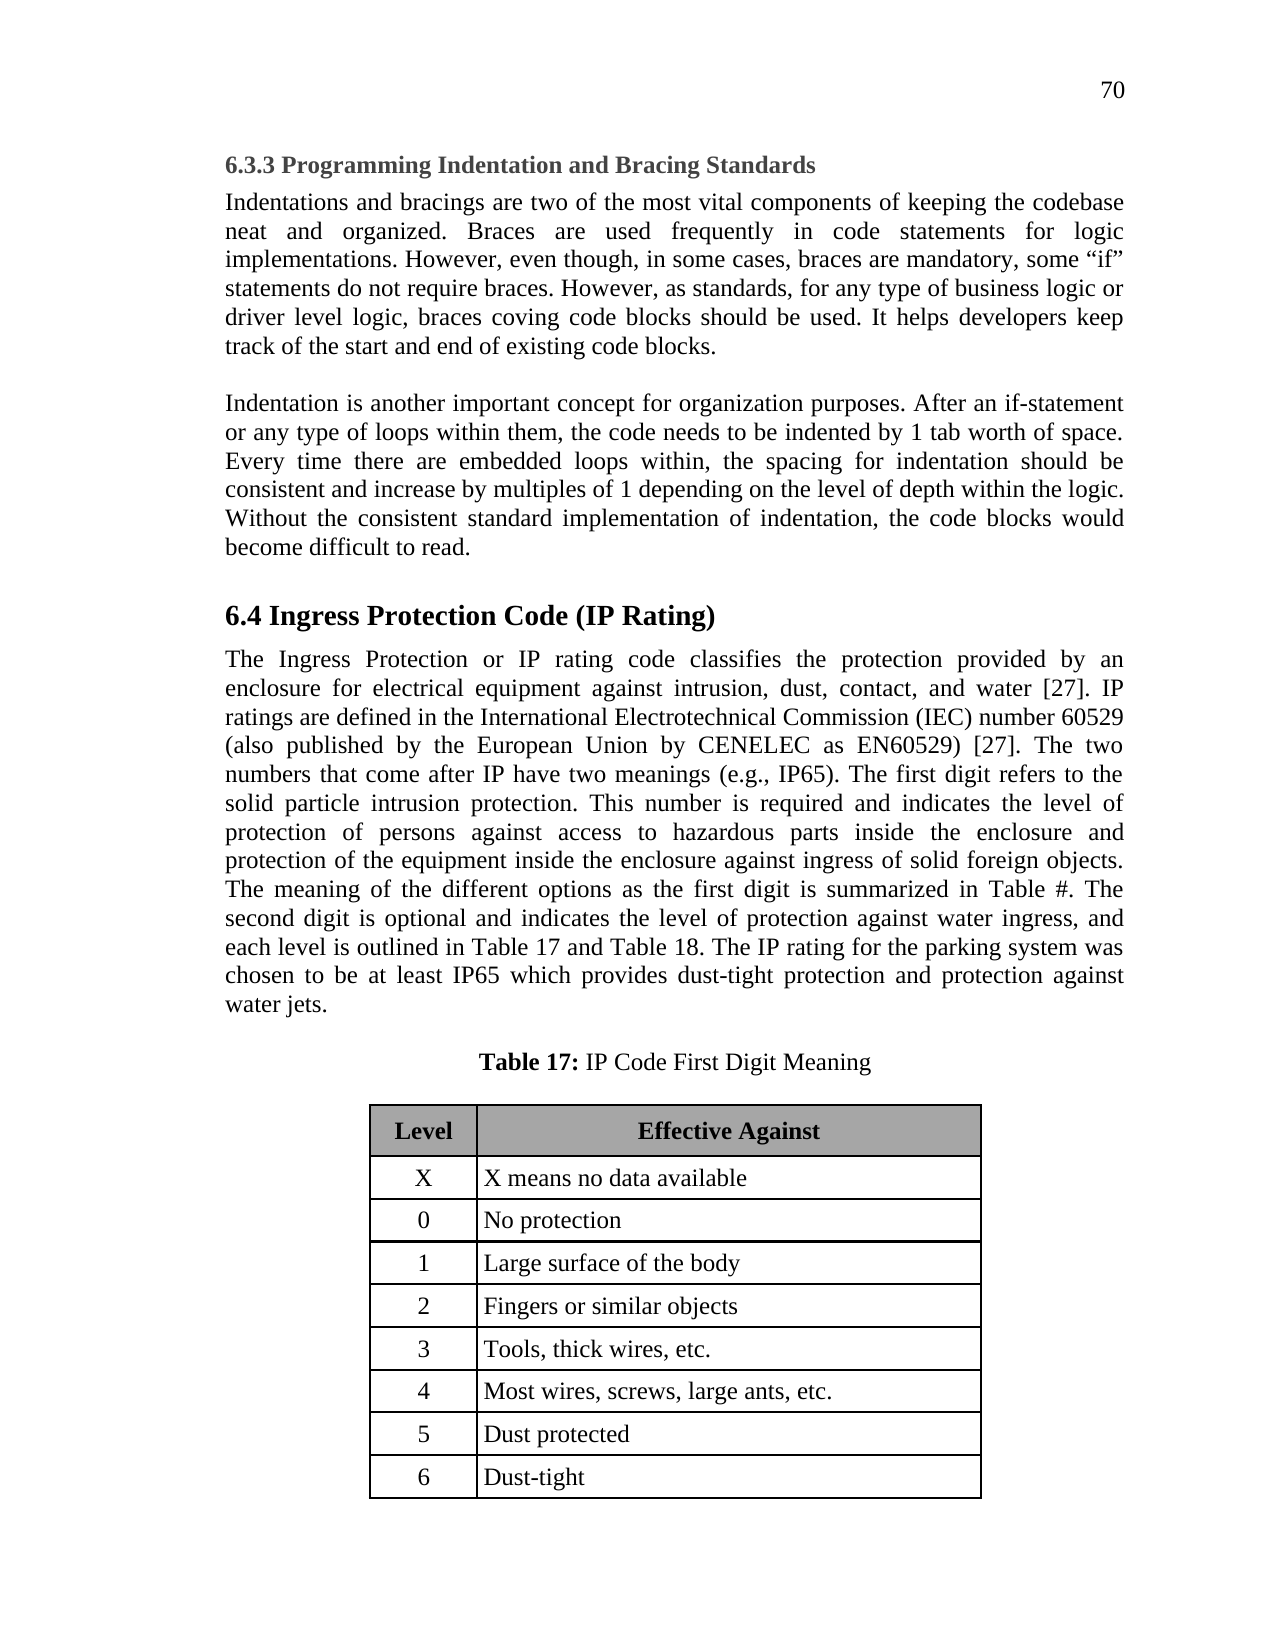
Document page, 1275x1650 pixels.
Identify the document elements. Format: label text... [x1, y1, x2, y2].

table_cell No protection [478, 1200, 980, 1240]
table_cell 1 [371, 1243, 476, 1283]
table_cell Fingers or similar objects [478, 1285, 980, 1326]
table_cell Dust-tight [478, 1456, 980, 1497]
table_cell Tools, thick wires, etc. [478, 1328, 980, 1368]
table_cell X [371, 1157, 476, 1198]
text The Ingress Protection or IP rating code classifies the protection provided by an enclosure for electrical equipment against intrusion, dust, contact, and water [27]. IP ratings are defined in the International Electrotechnical Commission (IEC) number 60529 (also published by the European Union by CENELEC as EN60529) [27]. The two numbers that come after IP have two meanings (e.g., IP65). The first digit refers to the solid particle intrusion protection. This number is required and indicates the level of protection of persons against access to hazardous parts inside the enclosure and protection of the equipment inside the enclosure against ingress of solid foreign objects. The meaning of the different options as the first digit is summarized in Table #. The second digit is optional and indicates the level of protection against water ingress, and each level is outlined in Table 17 and Table 18. The IP rating for the parking system was chosen to be at least IP65 which provides dust-tight protection and protection against water jets. [225, 644, 1125, 1018]
table_cell 6 [371, 1456, 476, 1497]
text Indentation is another important concept for organization purposes. After an if-statement or any type of loops within them, the code needs to be indented by 1 tab worth of space. Every time there are embedded loops within, the spacing for indentation should be consistent and increase by multiples of 1 depending on the level of depth within the logic. Without the consistent standard implementation of indentation, the code blocks would become difficult to read. [225, 388, 1125, 561]
subtitle 6.4 Ingress Protection Code (IP Rating) [225, 598, 1125, 632]
table_cell Dust protected [478, 1413, 980, 1454]
text Indentations and bracings are two of the most vital components of keeping the codebase neat and organized. Braces are used frequently in code statements for logic implementations. However, even though, in some cases, braces are mandatory, some “if” statements do not require braces. However, as standards, for any type of business logic or driver level logic, braces coving code blocks should be used. It helps developers keep track of the start and end of existing code blocks. [225, 187, 1125, 359]
table_cell 2 [371, 1285, 476, 1326]
table_cell 5 [371, 1413, 476, 1454]
table_cell Most wires, screws, large ants, etc. [478, 1371, 980, 1411]
table_header Effective Against [478, 1106, 980, 1155]
table_cell Large surface of the body [478, 1243, 980, 1283]
table_cell X means no data available [478, 1157, 980, 1198]
table_cell 4 [371, 1371, 476, 1411]
table_cell 0 [371, 1200, 476, 1240]
text Table 17: IP Code First Digit Meaning [225, 1047, 1125, 1076]
table_header Level [371, 1106, 476, 1155]
table_cell 3 [371, 1328, 476, 1368]
subtitle 6.3.3 Programming Indentation and Bracing Standards [225, 150, 1125, 179]
